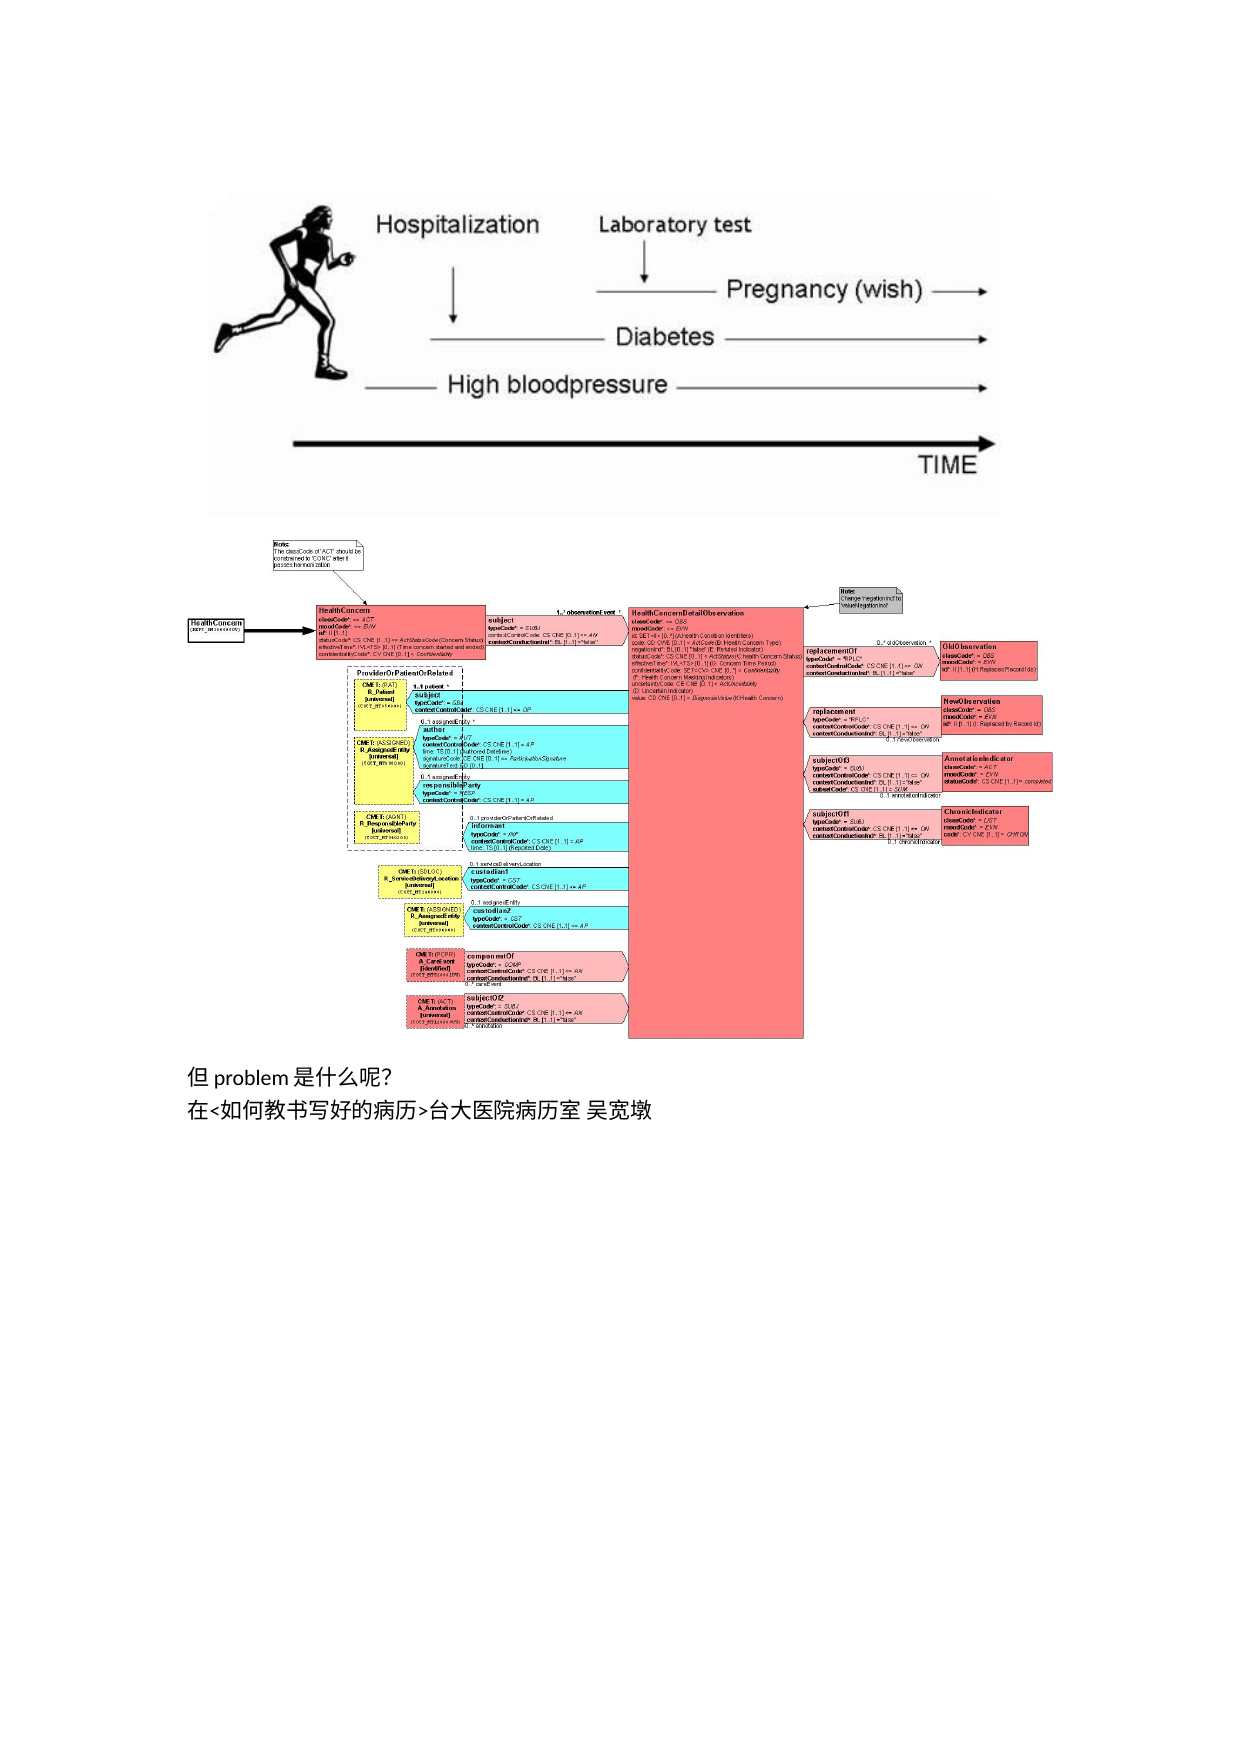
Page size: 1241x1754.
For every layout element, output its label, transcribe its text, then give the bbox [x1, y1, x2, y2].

text 但problem是什么呢？ [187, 1039, 1053, 1092]
text 在<如何教书写好的病历>台大医院病历室 吴宽墩 [187, 1092, 1053, 1125]
picture [187, 150, 1053, 523]
picture [187, 540, 1053, 1039]
